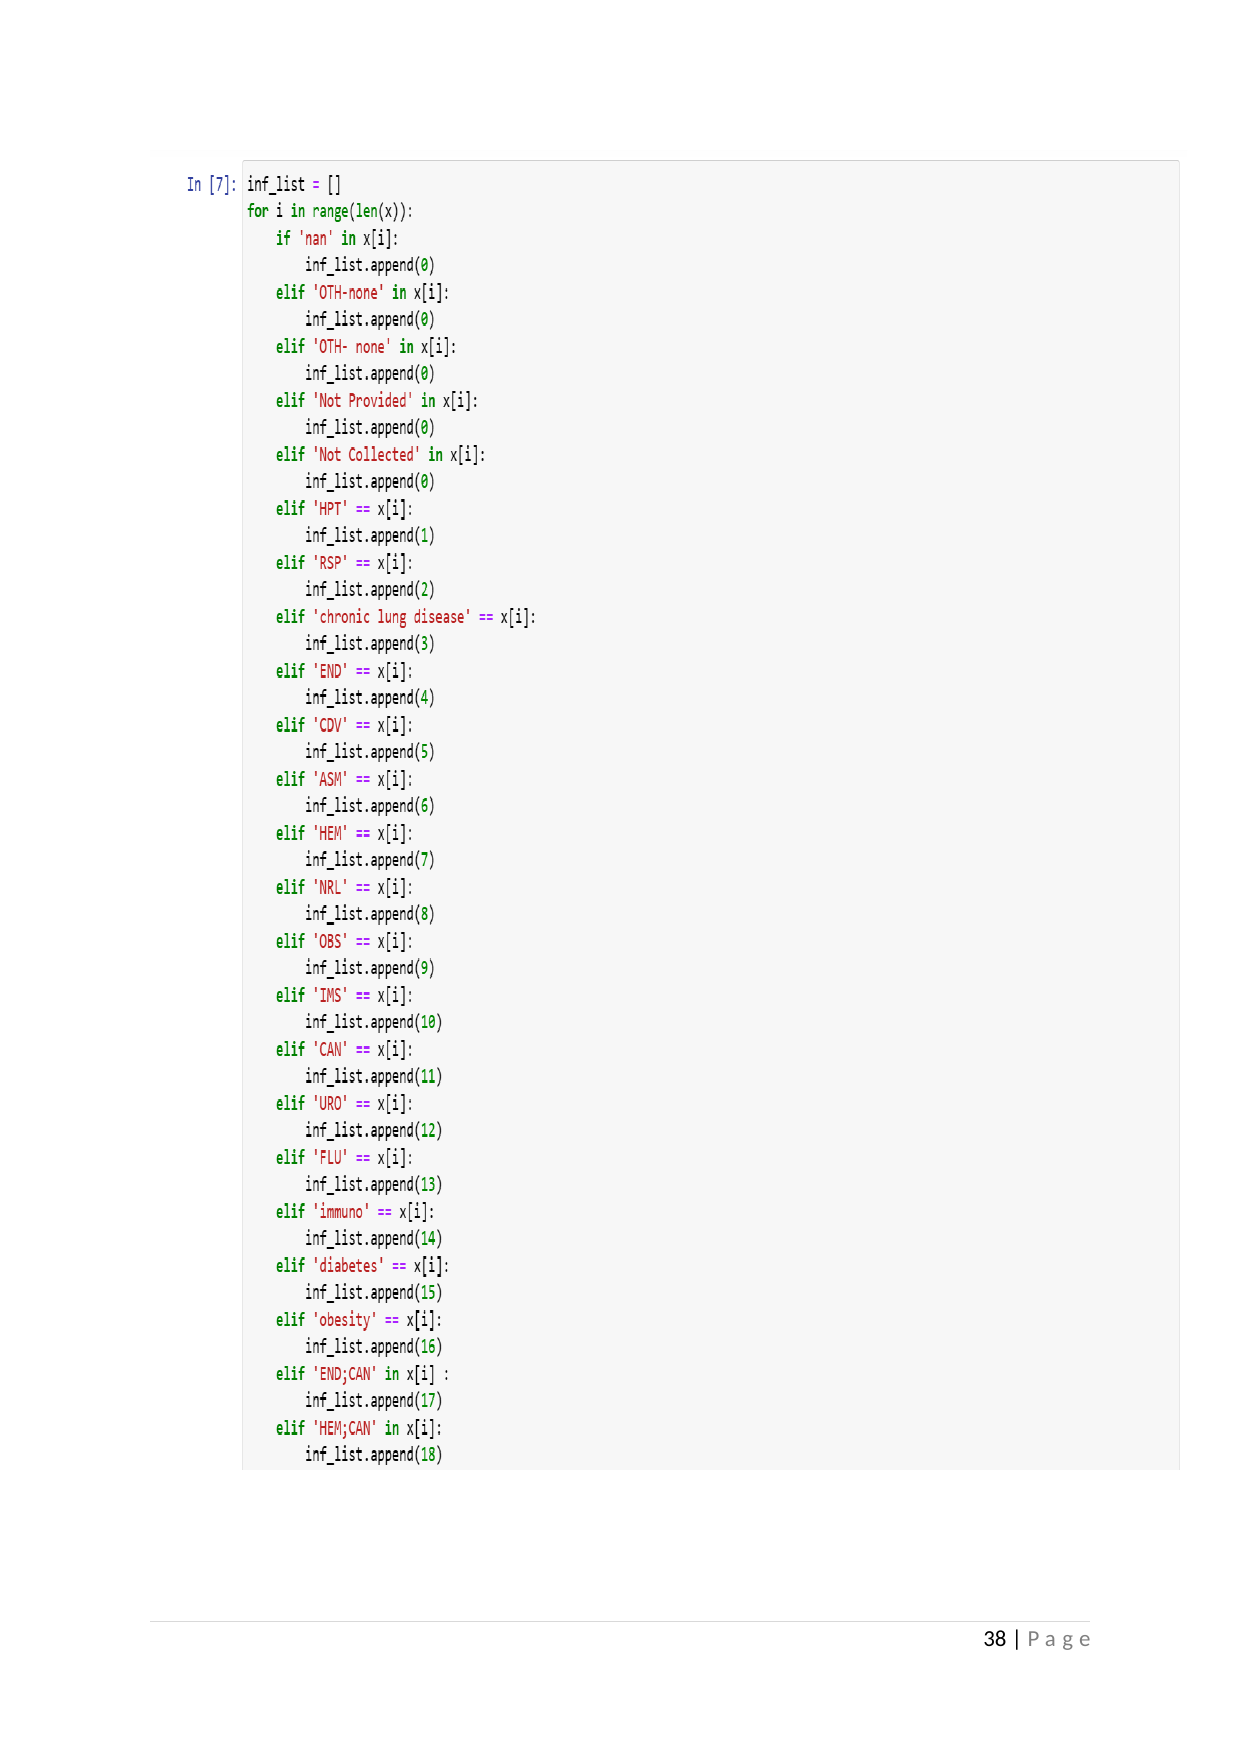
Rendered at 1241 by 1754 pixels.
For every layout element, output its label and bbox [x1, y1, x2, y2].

picture [150, 150, 1188, 1470]
